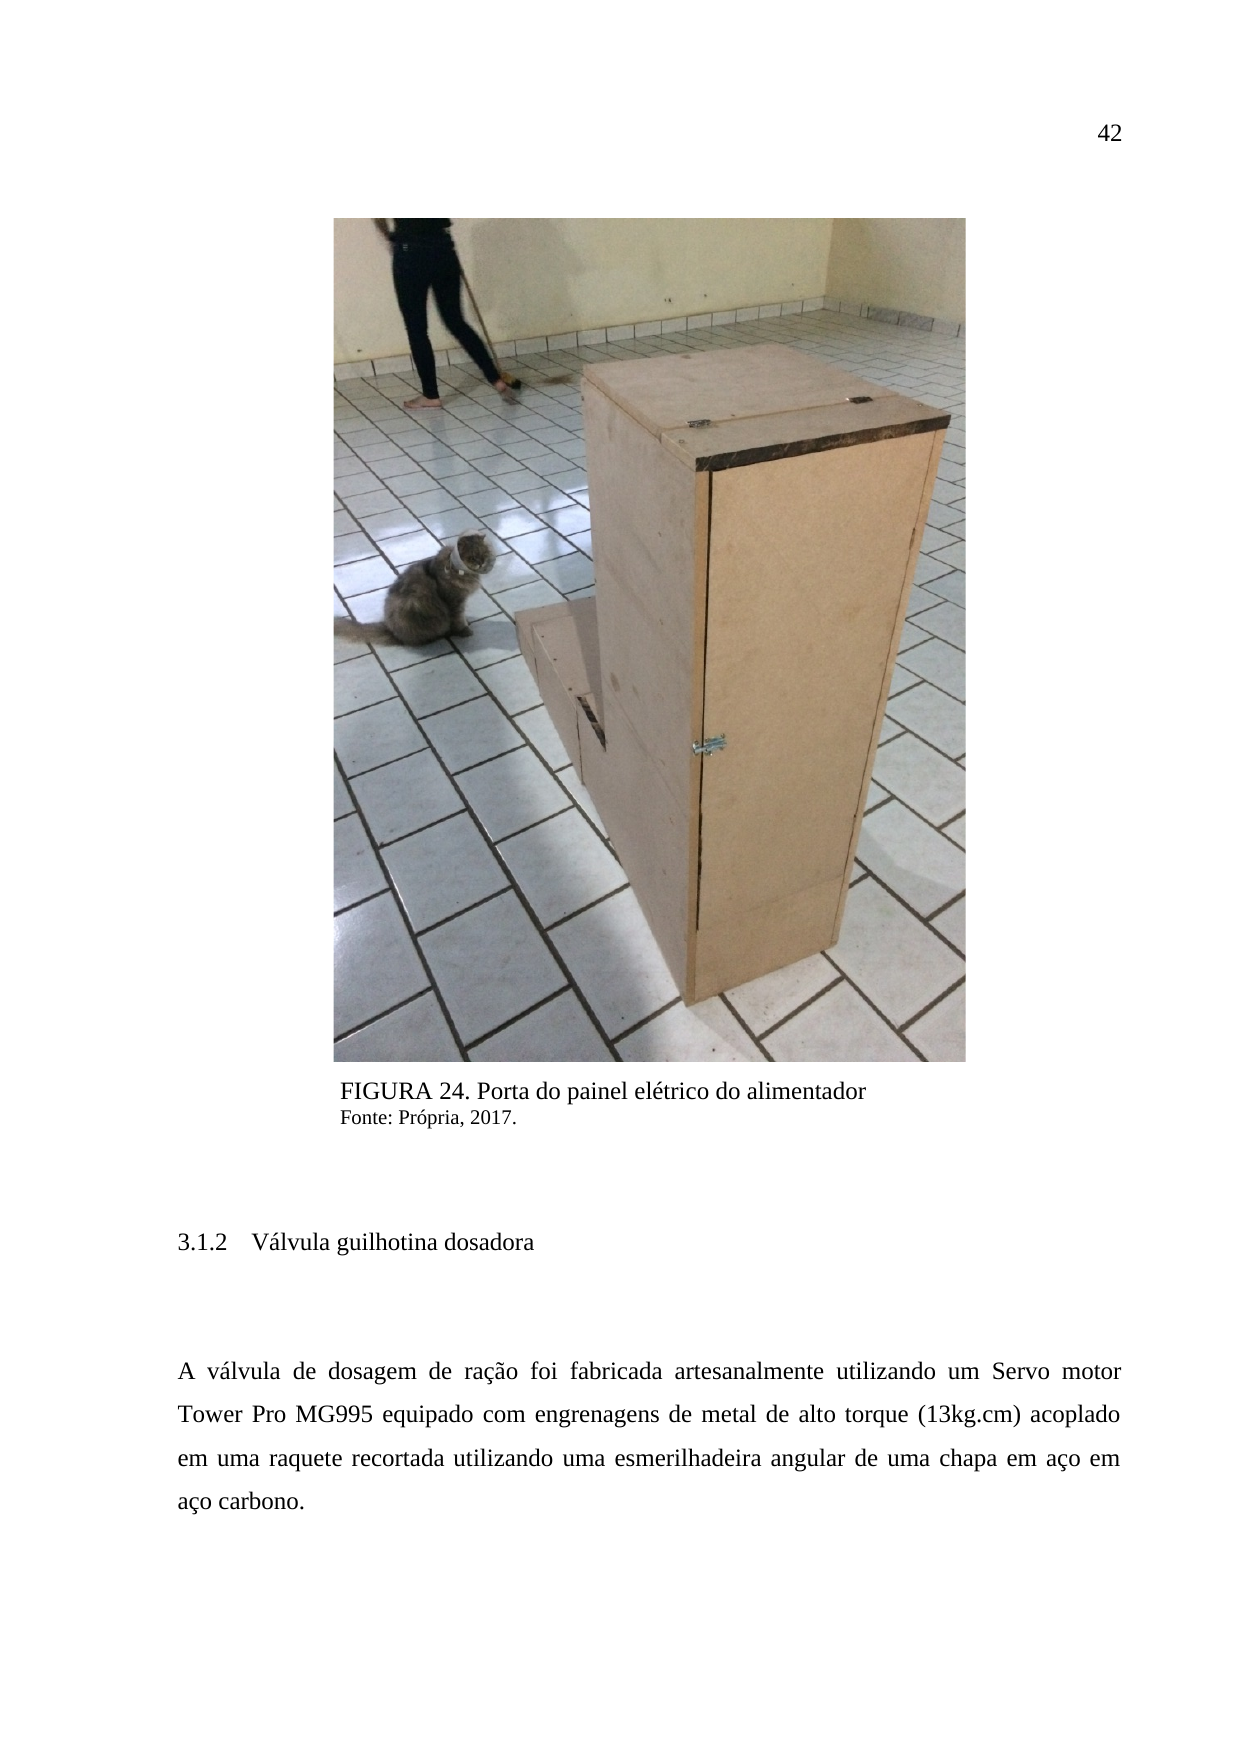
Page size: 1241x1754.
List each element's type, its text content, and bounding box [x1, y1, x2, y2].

subtitle 3.1.2 Válvula guilhotina dosadora [177, 1227, 1122, 1256]
text FIGURA 24. Porta do painel elétrico do alimentador [340, 1076, 1122, 1105]
text A válvula de dosagem de ração foi fabricada artesanalmente utilizando um Servo motor Tower Pro MG995 equipado com engrenagens de metal de alto torque (13kg.cm) acoplado em uma raquete recortada utilizando uma esmerilhadeira angular de uma chapa em aço em aço carbono. [177, 1356, 1122, 1514]
picture [333, 218, 966, 1062]
text Fonte: Própria, 2017. [340, 1105, 1122, 1129]
